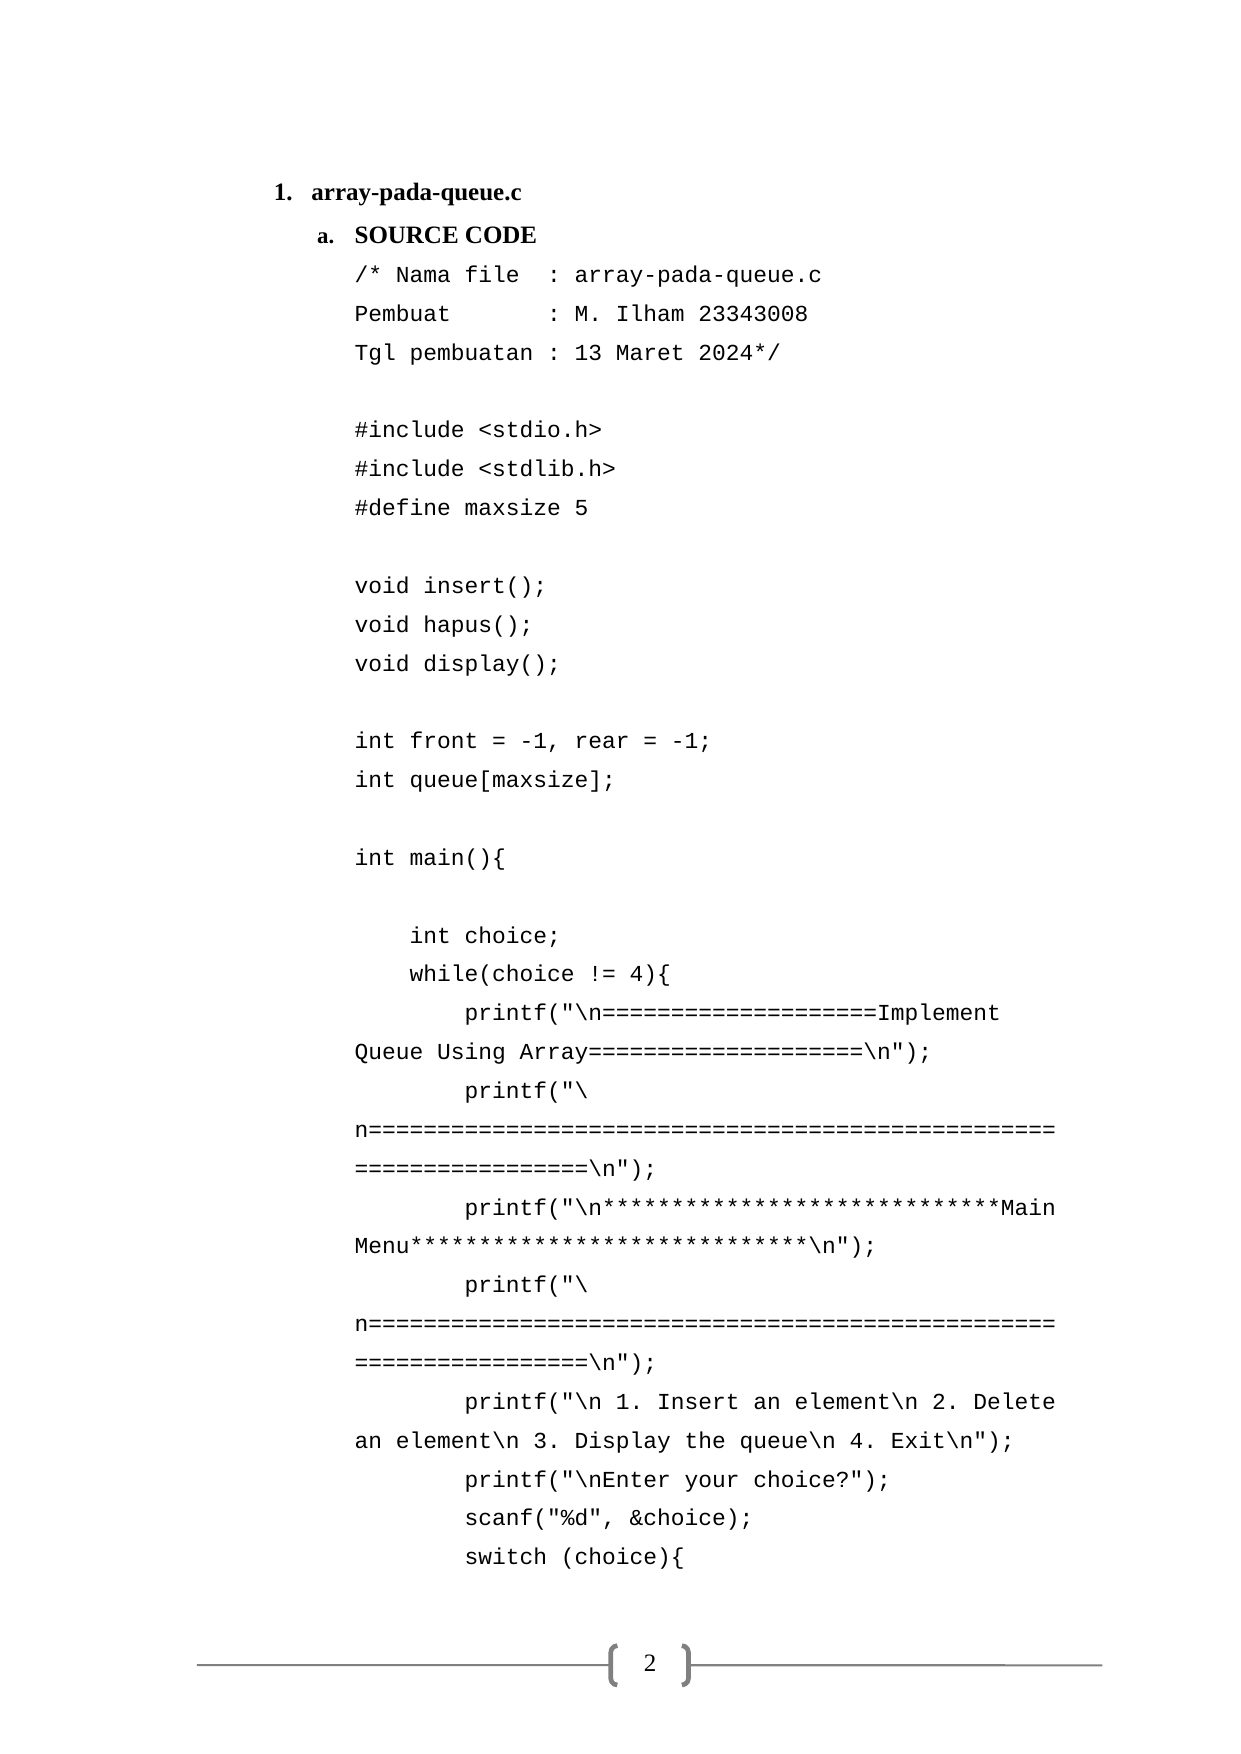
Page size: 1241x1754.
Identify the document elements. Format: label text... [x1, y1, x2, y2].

list switch (choice){ [354, 1546, 1063, 1572]
list array-pada-queue.c [274, 177, 1063, 206]
list void hapus(); [354, 613, 1063, 639]
list #include <stdio.h> [354, 419, 1063, 445]
list printf("\n====================Implement Queue Using Array====================\n"); [354, 1002, 1063, 1066]
list scanf("%d", &choice); [354, 1507, 1063, 1533]
list printf("\n 1. Insert an element\n 2. Delete an element\n 3. Display the queue\n 4. Exit\n"); [354, 1390, 1063, 1455]
list #define maxsize 5 [354, 497, 1063, 522]
list Tgl pembuatan : 13 Maret 2024*/ [354, 341, 1063, 367]
list printf("\n*****************************Main Menu*****************************\n"); [354, 1196, 1063, 1261]
list #include <stdlib.h> [354, 458, 1063, 484]
list while(choice != 4){ [354, 963, 1063, 989]
list int main(){ [354, 846, 1063, 872]
list Pembuat : M. Ilham 23343008 [354, 302, 1063, 328]
list int choice; [354, 924, 1063, 950]
list void display(); [354, 652, 1063, 678]
list SOURCE CODE [317, 220, 1063, 249]
list printf("\n===================================================================\n"); [354, 1079, 1063, 1183]
list void insert(); [354, 574, 1063, 600]
list int queue[maxsize]; [354, 768, 1063, 794]
list printf("\nEnter your choice?"); [354, 1468, 1063, 1494]
list /* Nama file : array-pada-queue.c [354, 263, 1063, 289]
list printf("\n===================================================================\n"); [354, 1274, 1063, 1377]
list int front = -1, rear = -1; [354, 730, 1063, 756]
